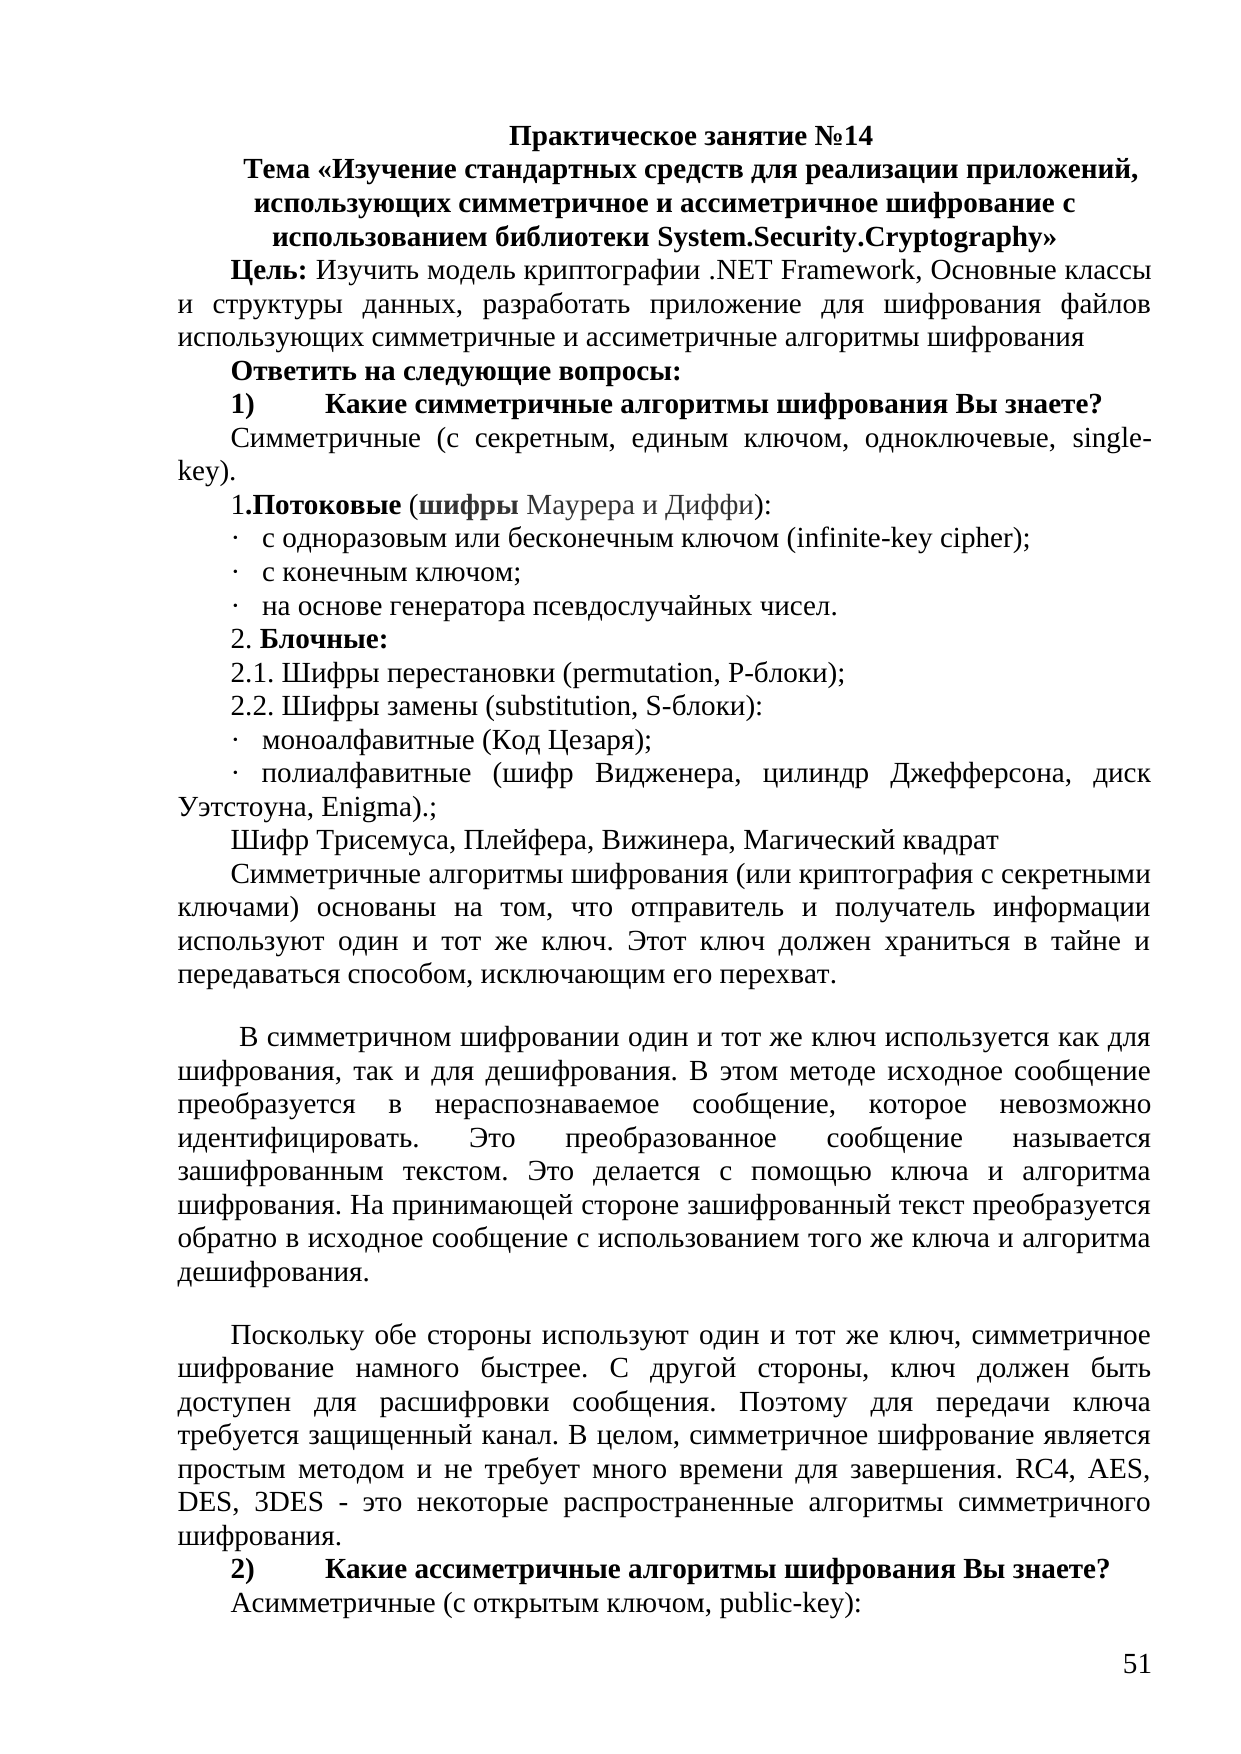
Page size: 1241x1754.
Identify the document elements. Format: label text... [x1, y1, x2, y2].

text Асимметричные (с открытым ключом, public-key): [177, 1585, 1152, 1619]
text Симметричные алгоритмы шифрования (или криптография с секретными ключами) основаны на том, что отправитель и получатель информации используют один и тот же ключ. Этот ключ должен храниться в тайне и передаваться способом, исключающим его перехват. [177, 856, 1152, 990]
text 1.Потоковые (шифры Маурера и Диффи): [177, 487, 418, 521]
text 2.2. Шифры замены (substitution, S-блоки): [177, 688, 1152, 722]
text · с одноразовым или бесконечным ключом (infinite-key cipher); [177, 521, 1152, 554]
list В симметричном шифровании один и тот же ключ используется как для шифрования, так и для дешифрования. В этом методе исходное сообщение преобразуется в нераспознаваемое сообщение, которое невозможно идентифицировать. Это преобразованное сообщение называется зашифрованным текстом. Это делается с помощью ключа и алгоритма шифрования. На принимающей стороне зашифрованный текст преобразуется обратно в исходное сообщение с использованием того же ключа и алгоритма дешифрования. [177, 1019, 1152, 1288]
text 1.Потоковые (шифры Маурера и Диффи): [754, 487, 1152, 521]
text · на основе генератора псевдослучайных чисел. [177, 588, 1152, 621]
text Симметричные (с секретным, единым ключом, одноключевые, single-key). [177, 420, 1152, 487]
text · с конечным ключом; [177, 554, 1152, 588]
list Какие ассиметричные алгоритмы шифрования Вы знаете? [177, 1552, 1152, 1585]
text 2. Блочные: [177, 621, 1152, 655]
text Ответить на следующие вопросы: [177, 353, 1152, 386]
text 2.1. Шифры перестановки (permutation, P-блоки); [177, 655, 1152, 688]
list Какие симметричные алгоритмы шифрования Вы знаете? [177, 386, 1152, 420]
text Шифр Трисемуса, Плейфера, Вижинера, Магический квадрат [177, 822, 1152, 856]
text Тема «Изучение стандартных средств для реализации приложений, использующих симметричное и ассиметричное шифрование с использованием библиотеки System.Security.Cryptography» [177, 152, 1152, 252]
text · полиалфавитные (шифр Видженера, цилиндр Джефферсона, диск Уэтстоуна, Enigma).; [177, 755, 1152, 822]
subtitle Практическое занятие №14 [177, 118, 1152, 152]
text Цель: Изучить модель криптографии .NET Framework, Основные классы и структуры данных, разработать приложение для шифрования файлов использующих симметричные и ассиметричные алгоритмы шифрования [177, 252, 1152, 353]
text · моноалфавитные (Код Цезаря); [177, 722, 1152, 755]
list Поскольку обе стороны используют один и тот же ключ, симметричное шифрование намного быстрее. С другой стороны, ключ должен быть доступен для расшифровки сообщения. Поэтому для передачи ключа требуется защищенный канал. В целом, симметричное шифрование является простым методом и не требует много времени для завершения. RC4, AES, DES, 3DES - это некоторые распространенные алгоритмы симметричного шифрования. [177, 1317, 1152, 1552]
